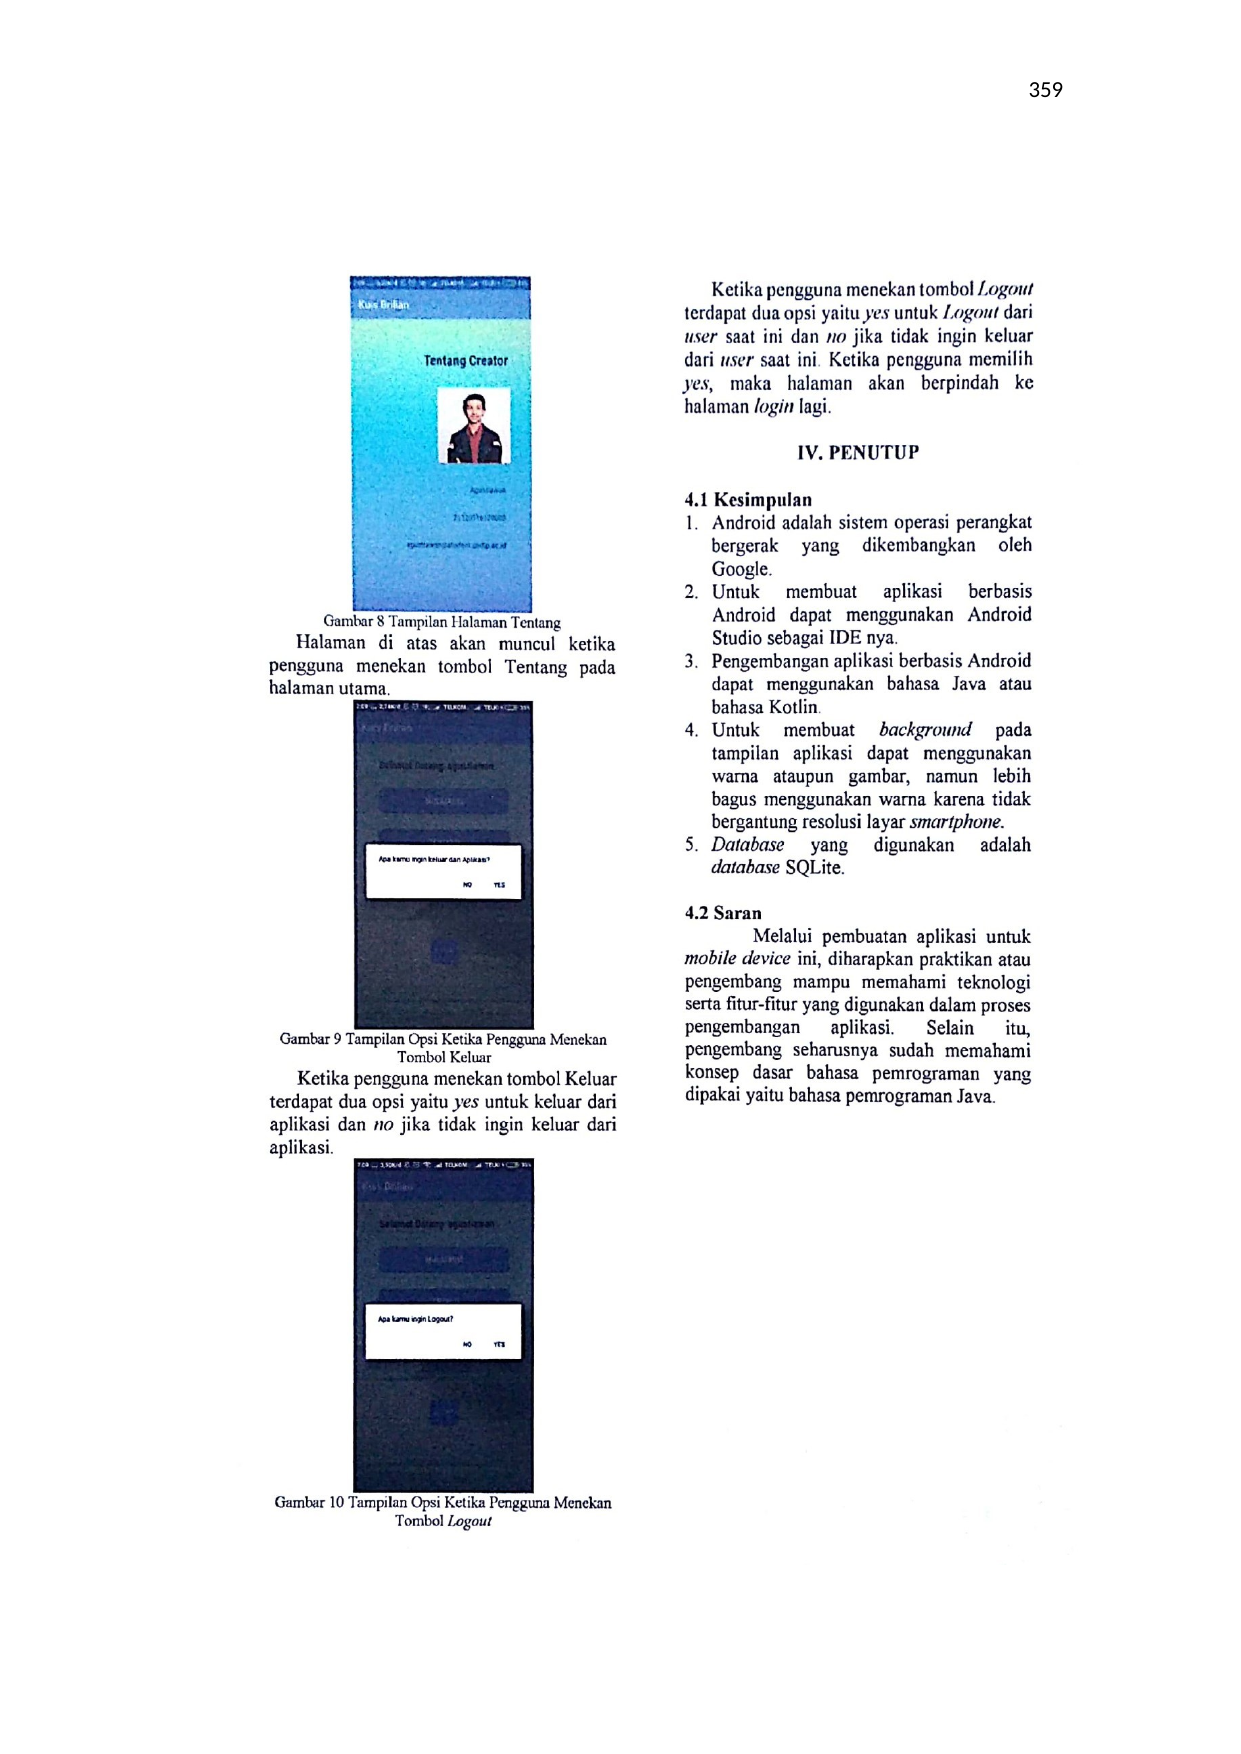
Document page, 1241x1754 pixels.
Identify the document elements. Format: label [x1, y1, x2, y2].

picture [236, 236, 1083, 1565]
